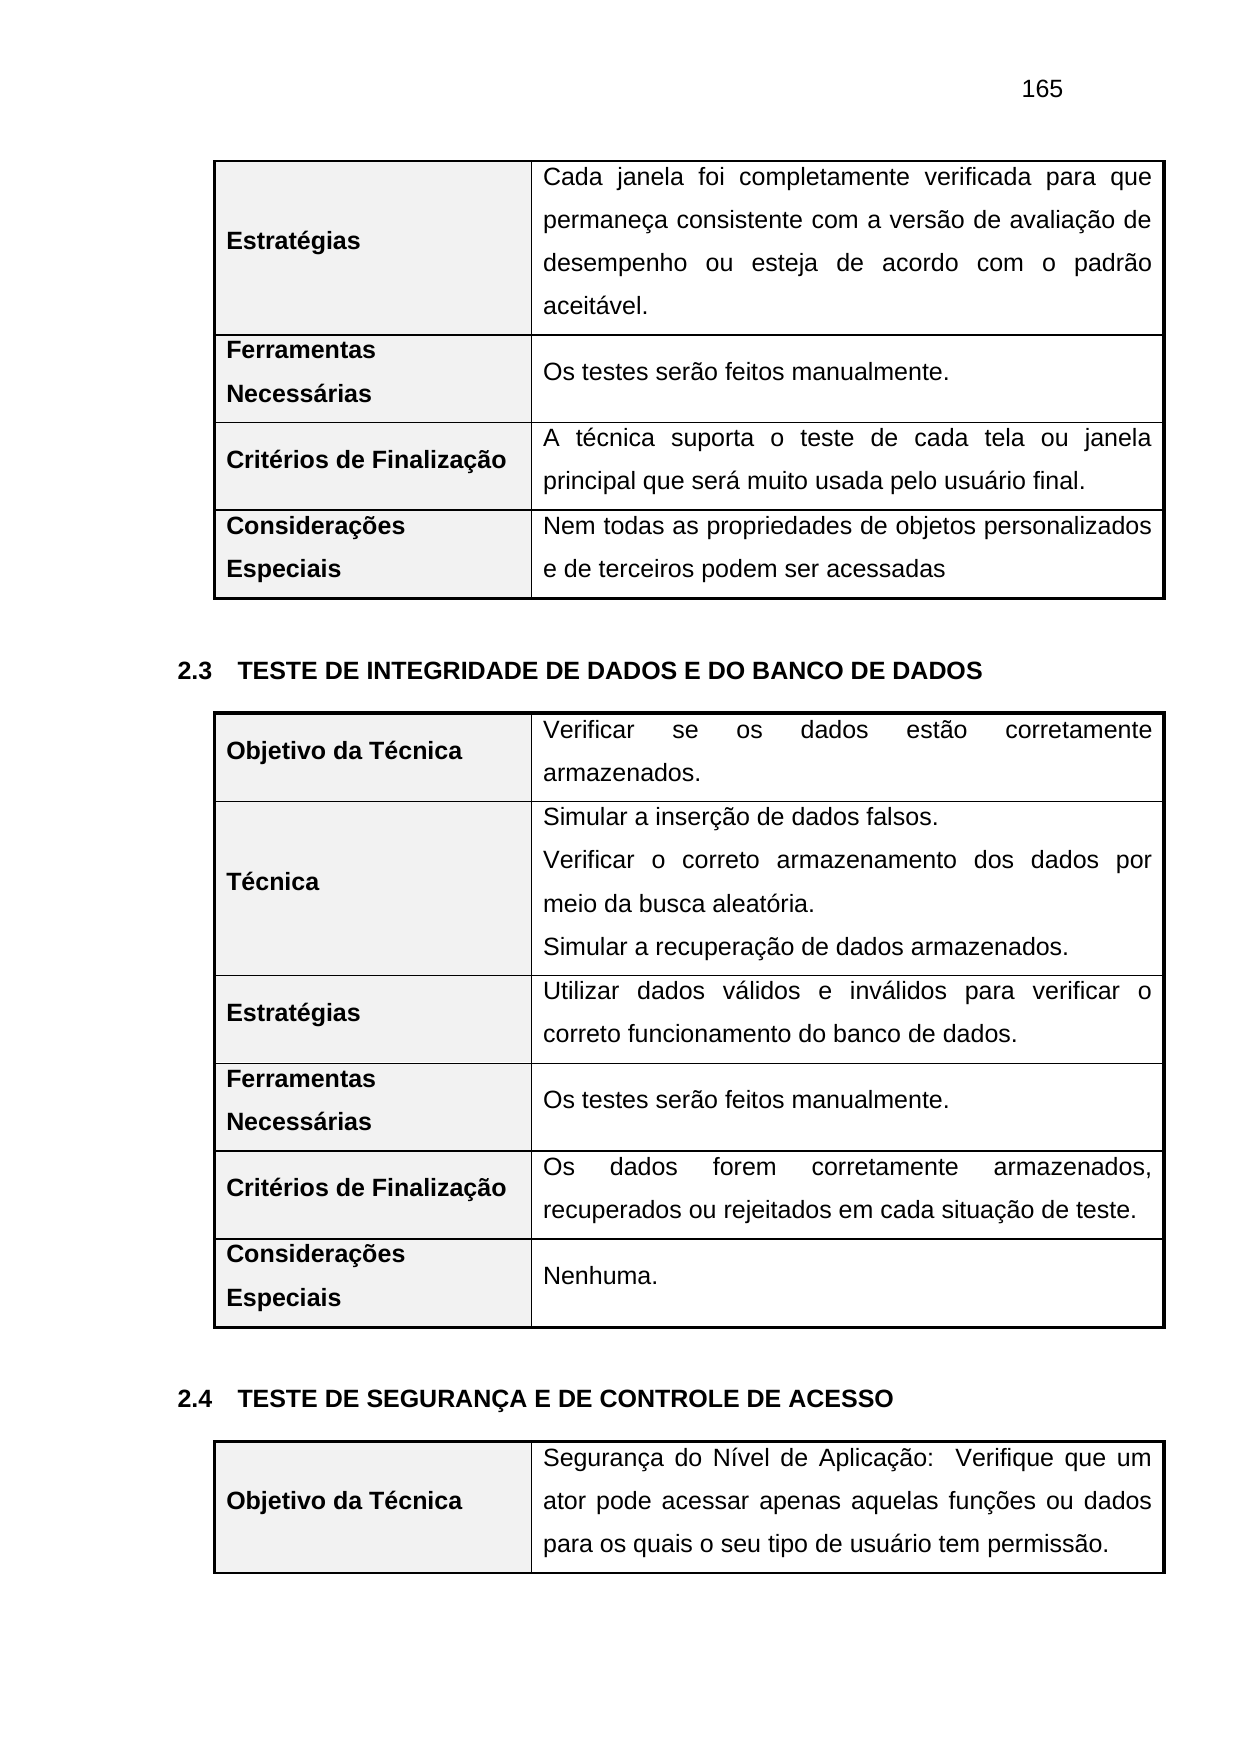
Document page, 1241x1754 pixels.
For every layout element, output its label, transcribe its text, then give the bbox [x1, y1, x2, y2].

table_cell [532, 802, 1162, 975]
text Teste de segurança e de controle de acesso [177, 1384, 1063, 1413]
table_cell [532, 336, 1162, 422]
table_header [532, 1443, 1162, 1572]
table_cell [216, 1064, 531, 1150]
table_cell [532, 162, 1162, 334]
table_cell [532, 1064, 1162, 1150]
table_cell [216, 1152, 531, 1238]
text Teste de Integridade de Dados e do Banco de Dados [177, 656, 1063, 684]
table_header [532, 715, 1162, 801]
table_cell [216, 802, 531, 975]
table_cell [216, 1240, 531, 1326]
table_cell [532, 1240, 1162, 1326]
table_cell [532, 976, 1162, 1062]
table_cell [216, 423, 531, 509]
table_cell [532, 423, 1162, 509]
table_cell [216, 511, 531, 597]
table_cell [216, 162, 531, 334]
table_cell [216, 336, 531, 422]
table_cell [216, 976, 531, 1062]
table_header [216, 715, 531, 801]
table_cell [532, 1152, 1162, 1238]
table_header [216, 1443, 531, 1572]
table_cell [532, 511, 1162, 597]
